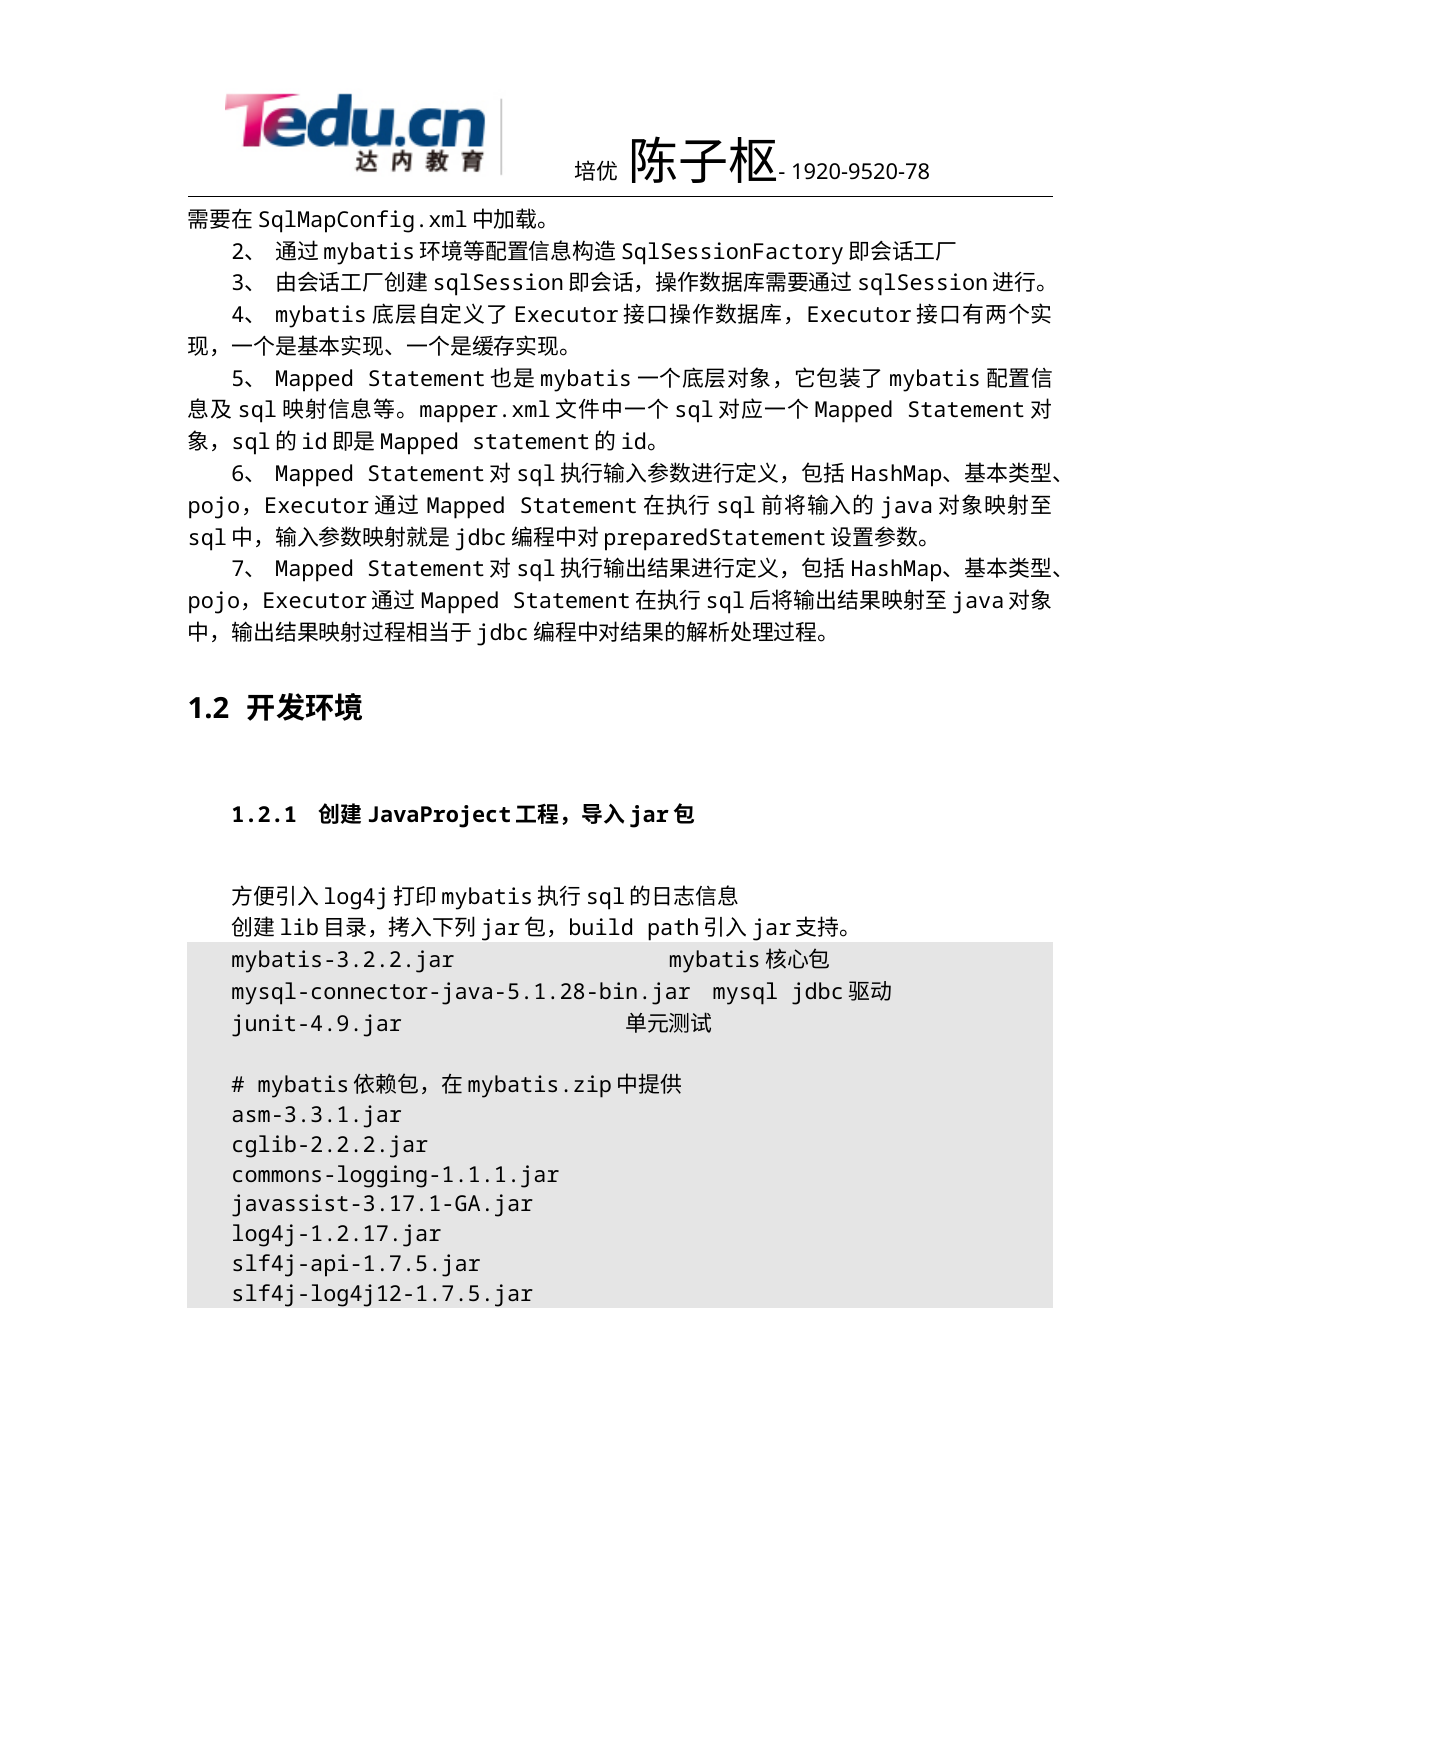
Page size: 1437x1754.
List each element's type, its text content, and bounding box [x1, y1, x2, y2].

text slf4j-api-1.7.5.jar [187, 1248, 1053, 1278]
text junit-4.9.jar 单元测试 [187, 1006, 1053, 1037]
text 5、 Mapped Statement也是mybatis一个底层对象，它包装了mybatis配置信息及sql映射信息等。mapper.xml文件中一个sql对应一个Mapped Statement对象，sql的id即是Mapped statement的id。 [187, 361, 1053, 456]
text 6、 Mapped Statement对sql执行输入参数进行定义，包括HashMap、基本类型、pojo，Executor通过 Mapped Statement在执行sql前将输入的java对象映射至sql中，输入参数映射就是jdbc编程中对preparedStatement设置参数。 [187, 456, 1053, 551]
text 4、 mybatis底层自定义了Executor接口操作数据库，Executor接口有两个实现，一个是基本实现、一个是缓存实现。 [187, 297, 1053, 361]
text # mybatis依赖包，在mybatis.zip中提供 [187, 1067, 1053, 1099]
picture [225, 88, 507, 180]
subtitle 开发环境 [187, 674, 1053, 739]
text 7、 Mapped Statement对sql执行输出结果进行定义，包括HashMap、基本类型、pojo，Executor通过 Mapped Statement在执行sql后将输出结果映射至java对象中，输出结果映射过程相当于jdbc编程中对结果的解析处理过程。 [187, 551, 1053, 647]
text 2、 通过mybatis环境等配置信息构造SqlSessionFactory即会话工厂 [187, 234, 1053, 265]
text 方便引入log4j打印mybatis执行sql的日志信息 [187, 879, 1053, 910]
subtitle 创建JavaProject工程，导入jar包 [187, 797, 1053, 828]
text javassist-3.17.1-GA.jar [187, 1188, 1053, 1218]
text log4j-1.2.17.jar [187, 1218, 1053, 1248]
text commons-logging-1.1.1.jar [187, 1159, 1053, 1188]
text slf4j-log4j12-1.7.5.jar [187, 1278, 1053, 1308]
text 创建lib目录，拷入下列jar包，build path引入jar支持。 [187, 910, 1053, 942]
text asm-3.3.1.jar [187, 1099, 1053, 1129]
text mapper.xml文件即sql映射文件，文件中配置了操作数据库的sql语句。此文件需要在SqlMapConfig.xml中加载。 [187, 202, 1053, 234]
text mybatis-3.2.2.jar mybatis核心包 [187, 942, 1053, 974]
text 3、 由会话工厂创建sqlSession即会话，操作数据库需要通过sqlSession进行。 [187, 265, 1053, 297]
text cglib-2.2.2.jar [187, 1129, 1053, 1159]
text mysql-connector-java-5.1.28-bin.jar mysql jdbc驱动 [187, 974, 1053, 1006]
